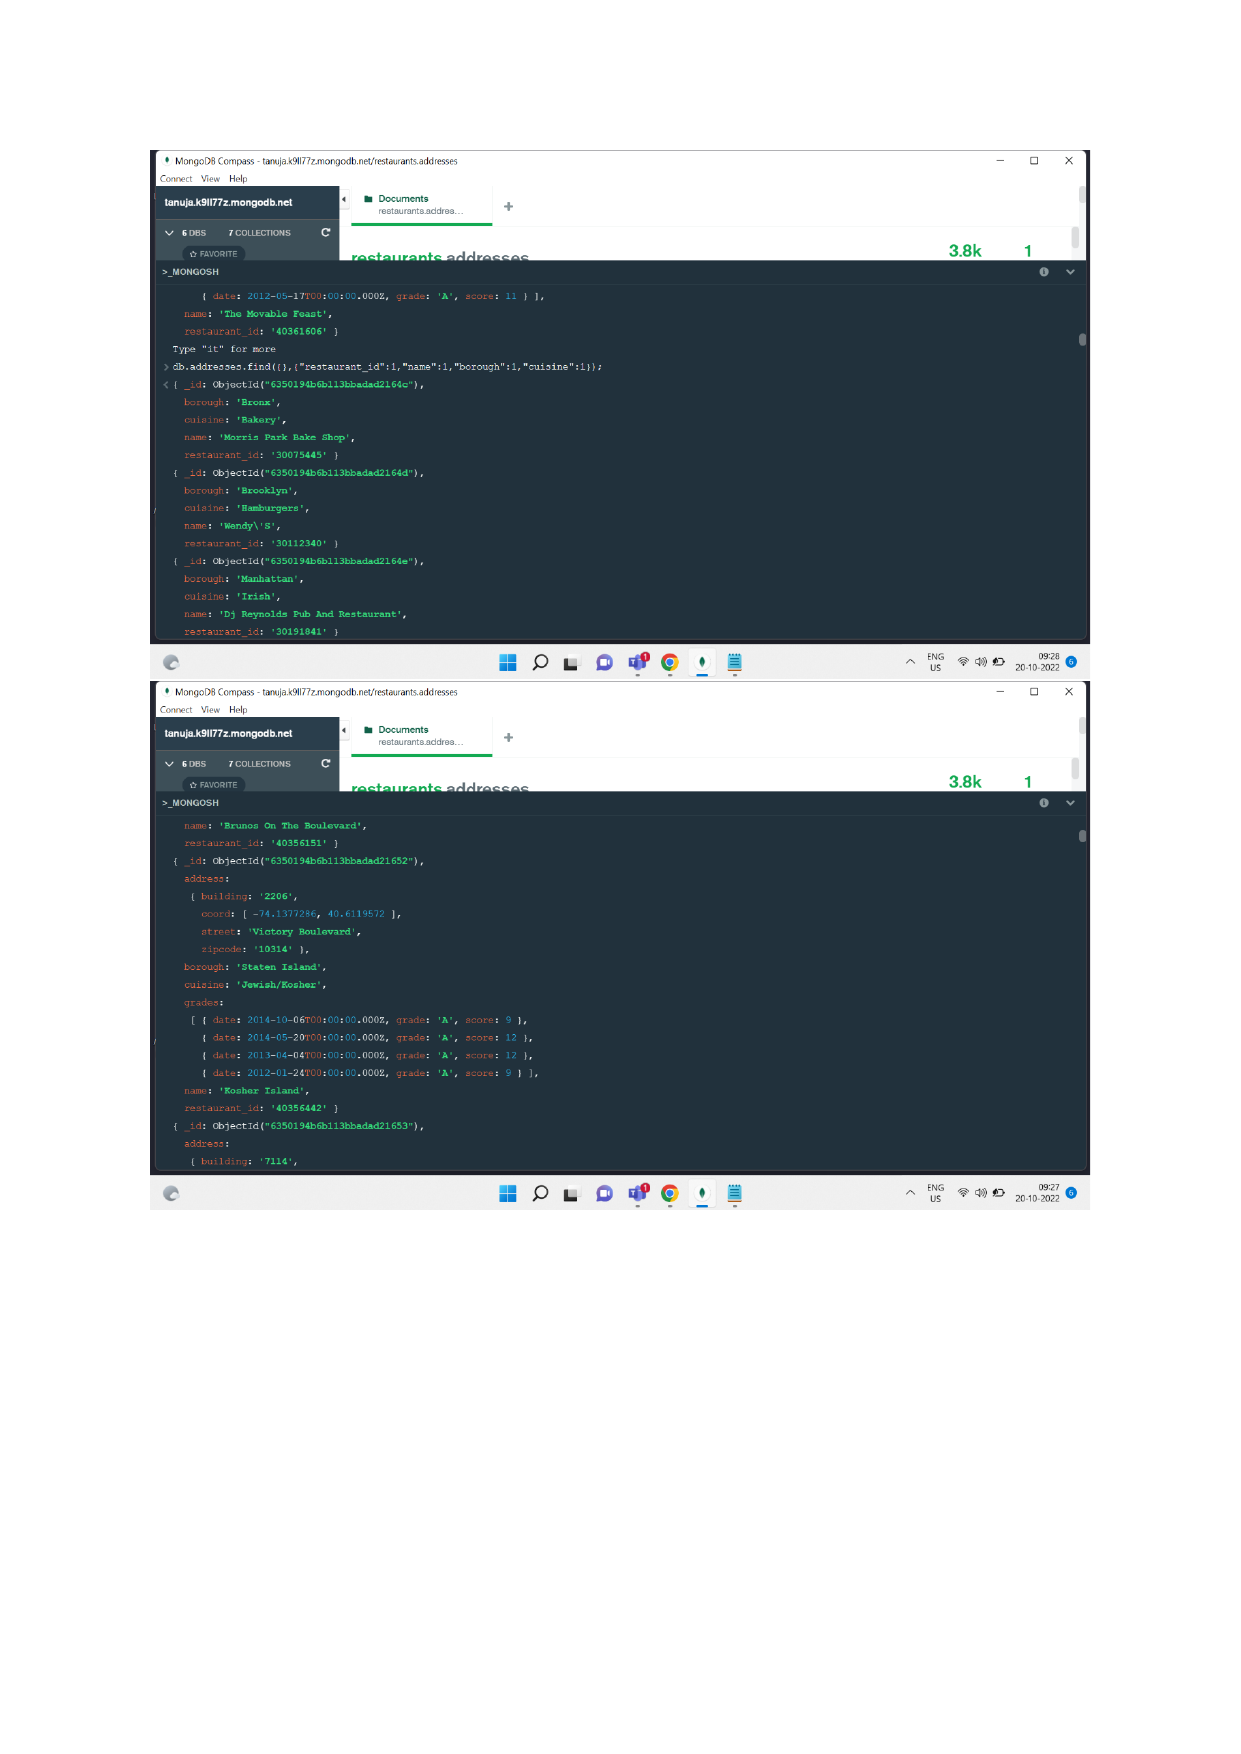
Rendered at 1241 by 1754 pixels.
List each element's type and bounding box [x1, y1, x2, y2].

picture [150, 681, 1091, 1210]
picture [150, 150, 1091, 679]
